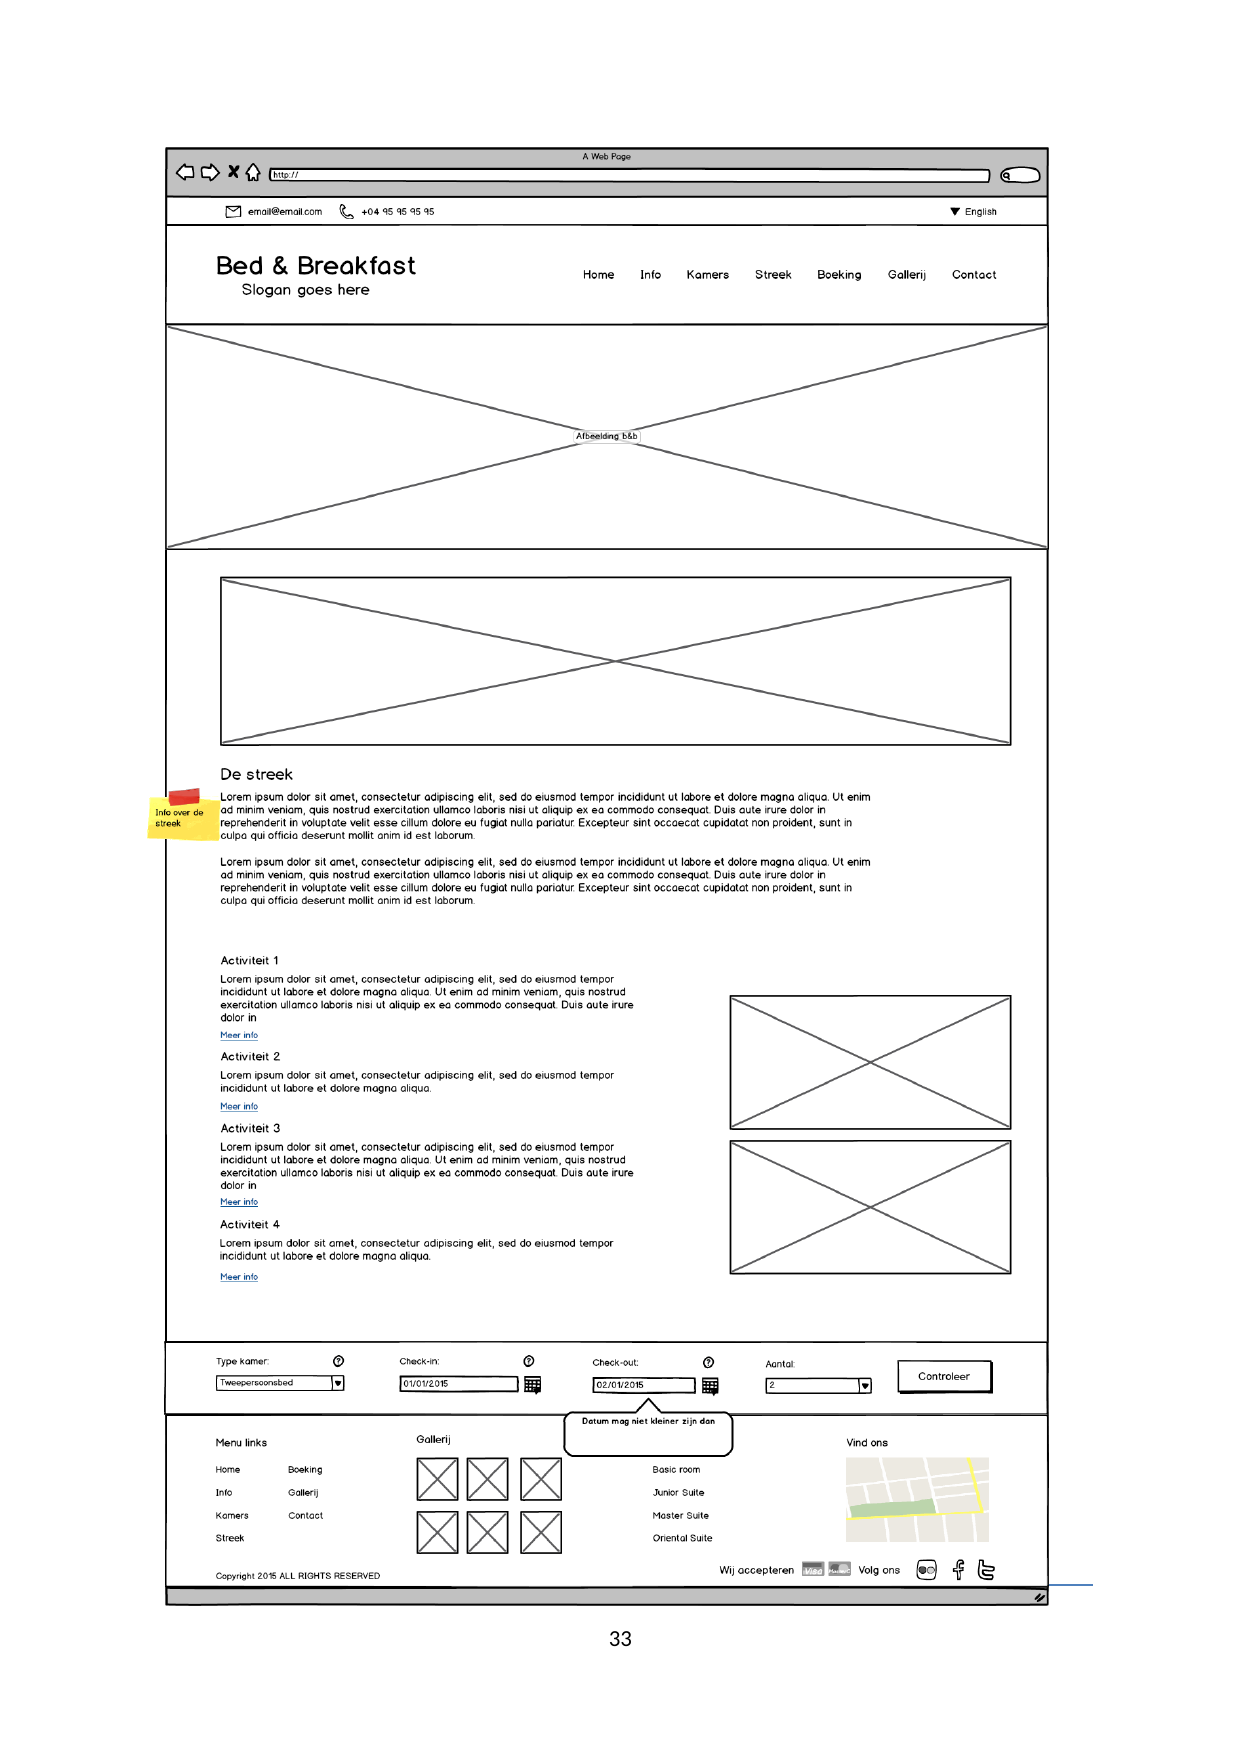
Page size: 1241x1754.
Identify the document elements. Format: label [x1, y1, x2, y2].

picture [147, 147, 1049, 1606]
